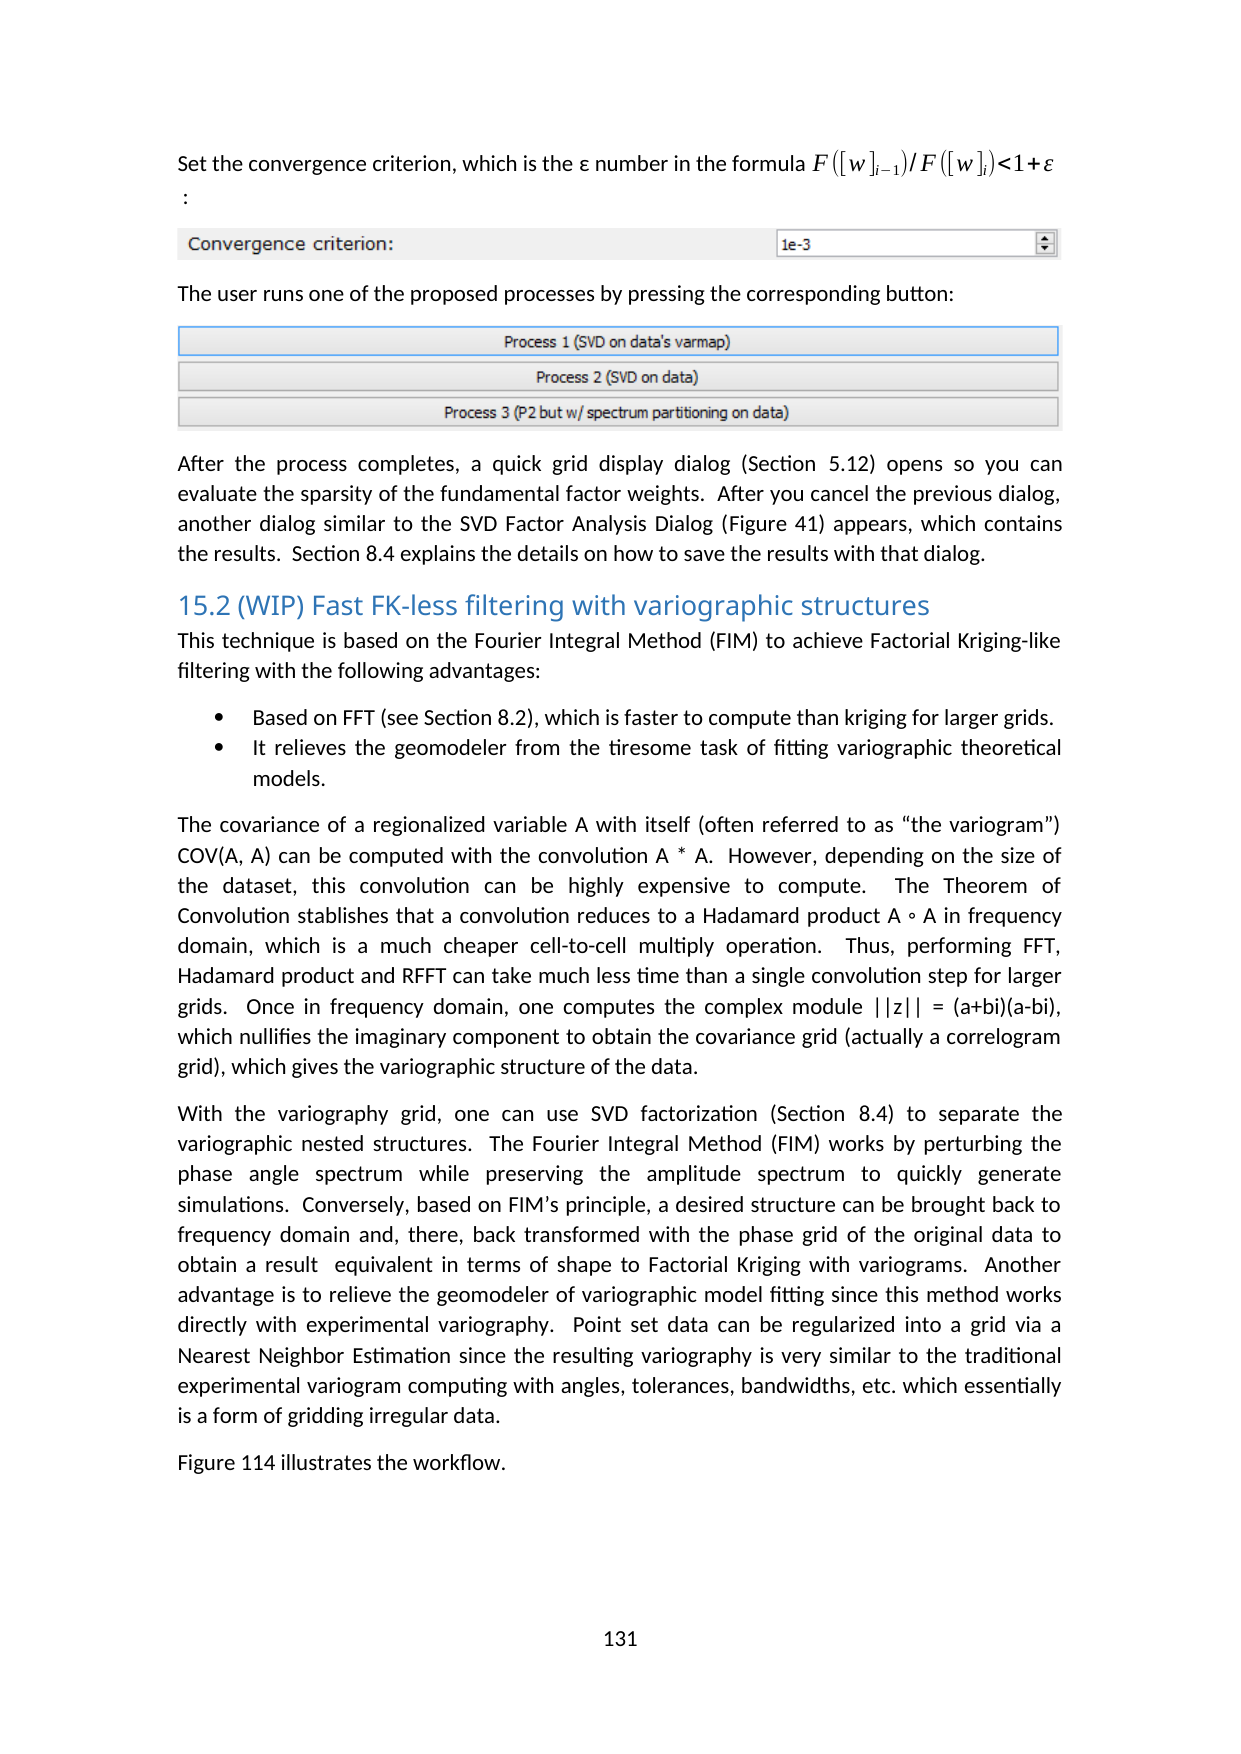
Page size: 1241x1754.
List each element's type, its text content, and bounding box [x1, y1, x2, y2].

text Figure 114 illustrates the workflow. [177, 1448, 1063, 1476]
picture [177, 228, 1062, 260]
list It relieves the geomodeler from the tiresome task of fitting variographic theoretical models. [215, 733, 1063, 792]
subtitle (WIP) Fast FK-less filtering with variographic structures [177, 586, 1063, 623]
text This technique is based on the Fourier Integral Method (FIM) to achieve Factorial Kriging-like filtering with the following advantages: [177, 626, 1063, 684]
picture [177, 325, 1063, 431]
text Set the convergence criterion, which is the ε number in the formula : [177, 148, 1063, 210]
text After the process completes, a quick grid display dialog (Section 5.12) opens so you can evaluate the sparsity of the fundamental factor weights. After you cancel the previous dialog, another dialog similar to the SVD Factor Analysis Dialog (Figure 41) appears, which contains the results. Section 8.4 explains the details on how to save the results with that dialog. [177, 449, 1063, 568]
text The user runs one of the proposed processes by pressing the corresponding button: [177, 279, 1063, 307]
text The covariance of a regionalized variable A with itself (often referred to as “the variogram”) COV(A, A) can be computed with the convolution A * A. However, depending on the size of the dataset, this convolution can be highly expensive to compute. The Theorem of Convolution stablishes that a convolution reduces to a Hadamard product A ◦ A in frequency domain, which is a much cheaper cell-to-cell multiply operation. Thus, performing FFT, Hadamard product and RFFT can take much less time than a single convolution step for larger grids. Once in frequency domain, one computes the complex module ||z|| = (a+bi)(a-bi), which nullifies the imaginary component to obtain the covariance grid (actually a correlogram grid), which gives the variographic structure of the data. [177, 811, 1063, 1080]
text With the variography grid, one can use SVD factorization (Section 8.4) to separate the variographic nested structures. The Fourier Integral Method (FIM) works by perturbing the phase angle spectrum while preserving the amplitude spectrum to quickly generate simulations. Conversely, based on FIM’s principle, a desired structure can be brought back to frequency domain and, there, back transformed with the phase grid of the original data to obtain a result equivalent in terms of shape to Factorial Kriging with variograms. Another advantage is to relieve the geomodeler of variographic model fitting since this method works directly with experimental variography. Point set data can be regularized into a grid via a Nearest Neighbor Estimation since the resulting variography is very similar to the traditional experimental variogram computing with angles, tolerances, bandwidths, etc. which essentially is a form of gridding irregular data. [177, 1099, 1063, 1429]
list Based on FFT (see Section 8.2), which is faster to compute than kriging for larger grids. [215, 703, 1063, 731]
